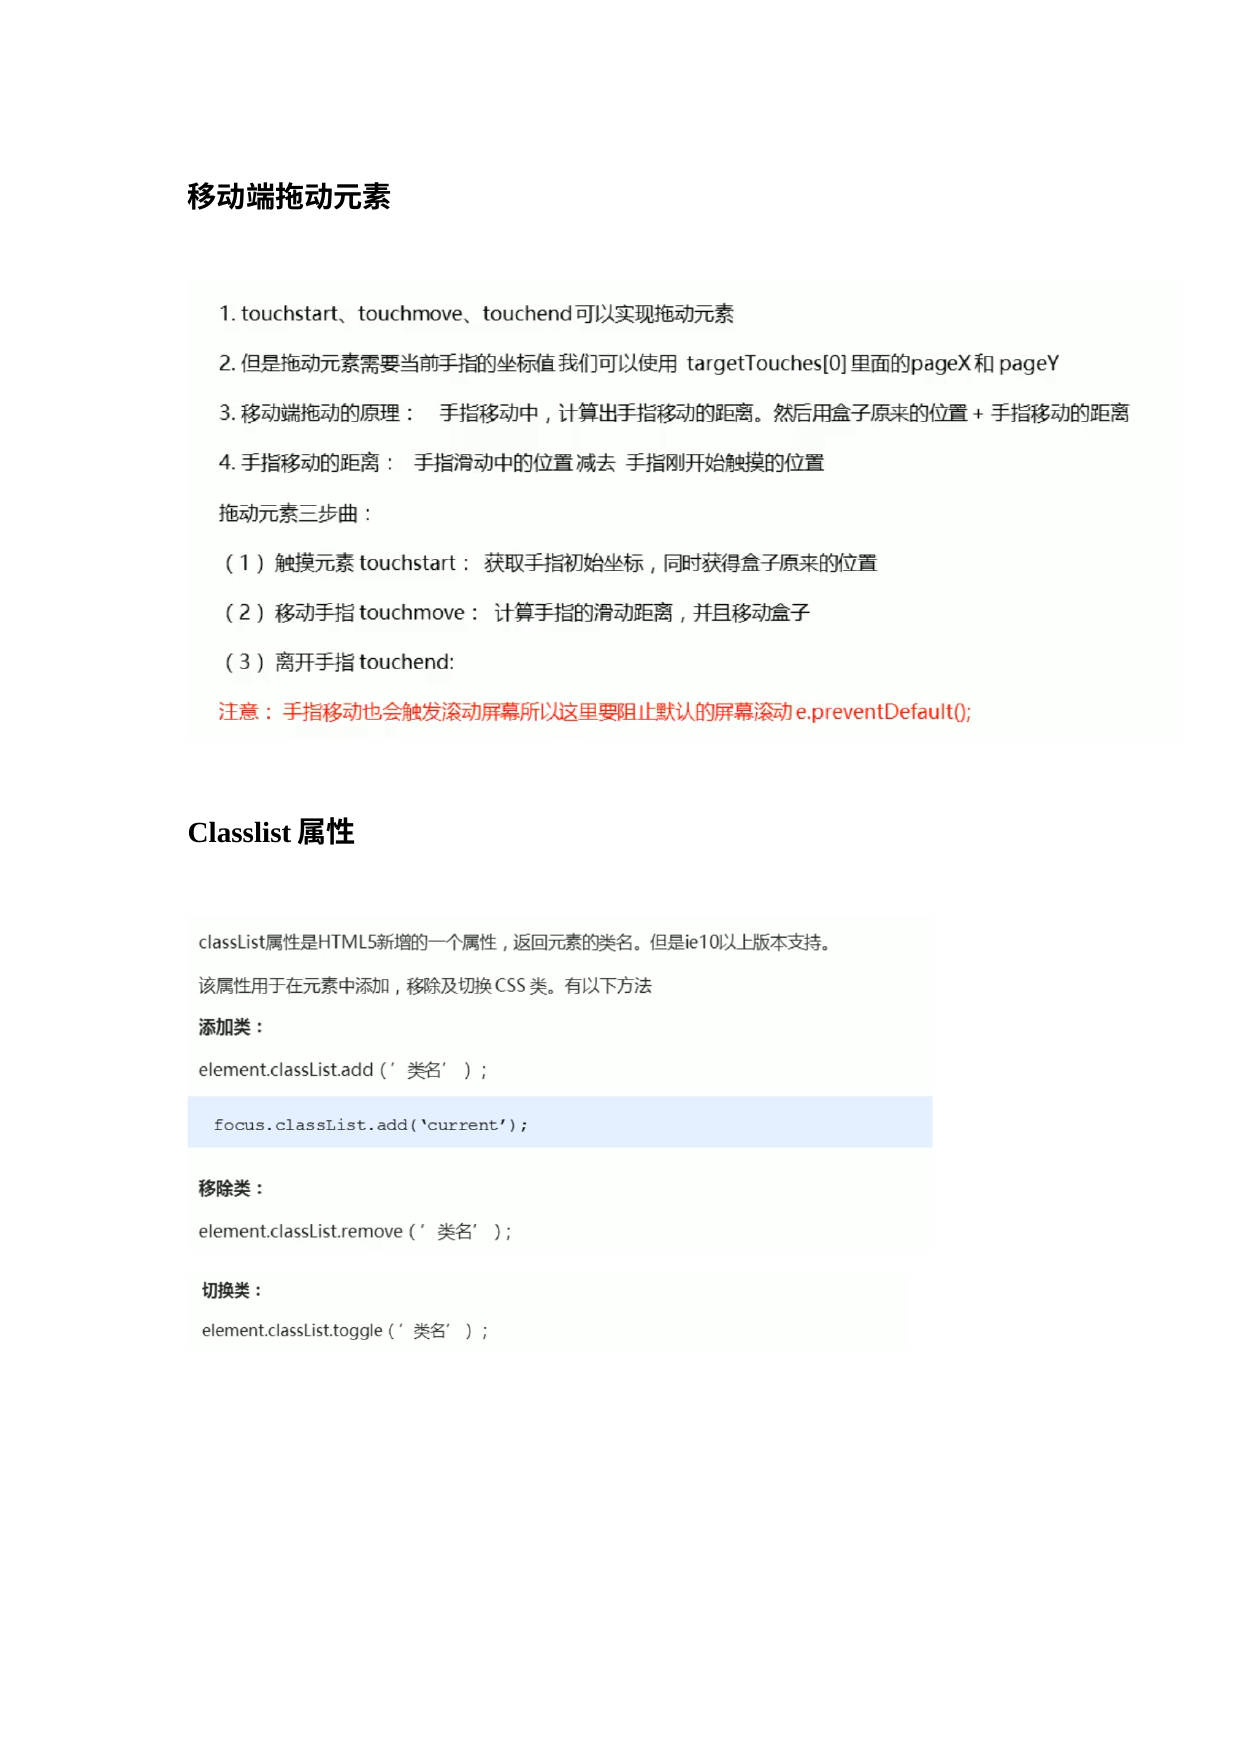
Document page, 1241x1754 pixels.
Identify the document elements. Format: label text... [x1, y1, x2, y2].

subtitle Classlist属性 [187, 797, 1053, 862]
picture [187, 916, 933, 1251]
subtitle 移动端拖动元素 [187, 162, 1053, 227]
picture [187, 1273, 908, 1350]
picture [187, 280, 1182, 741]
